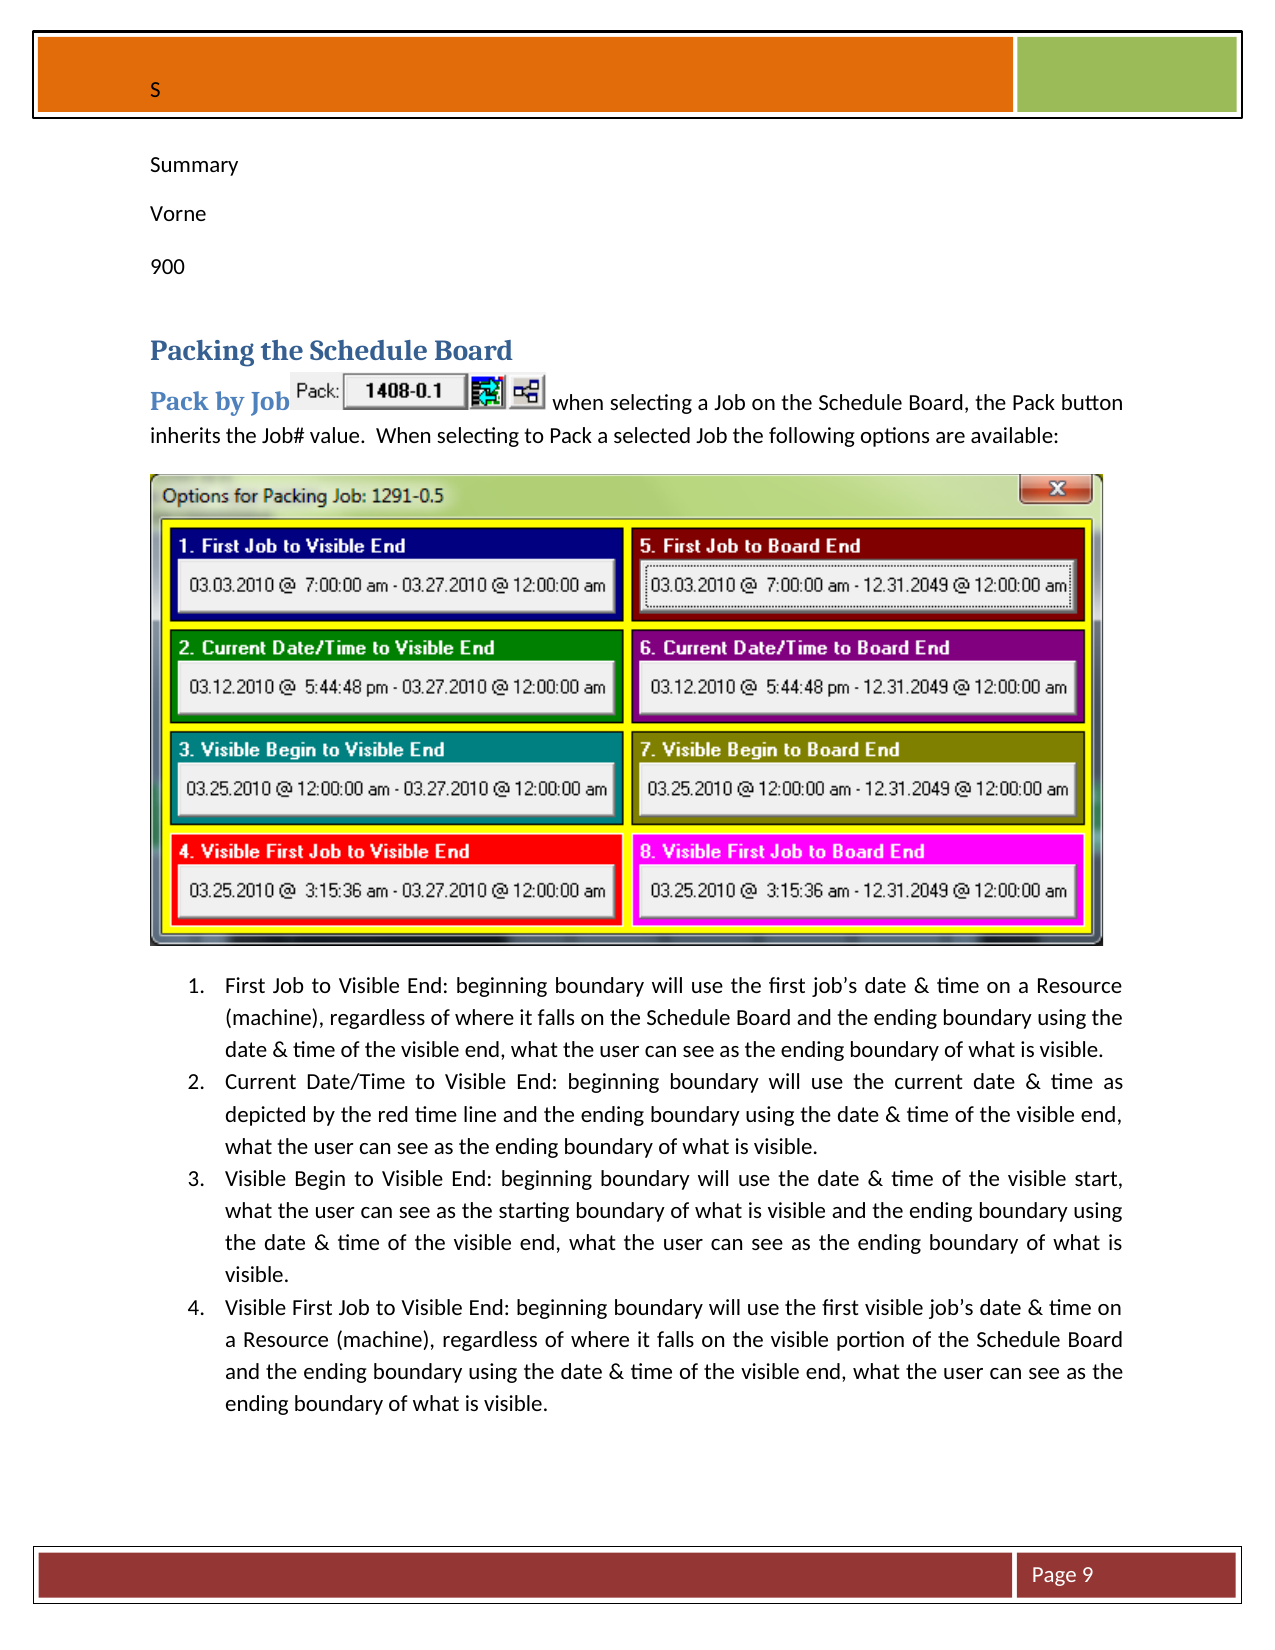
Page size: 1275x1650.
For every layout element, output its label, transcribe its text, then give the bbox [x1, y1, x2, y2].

list Visible Begin to Visible End: beginning boundary will use the date & time of the visible start, what the user can see as the starting boundary of what is visible and the ending boundary using the date & time of the visible end, what the user can see as the ending boundary of what is visible. [187, 1164, 1125, 1289]
text Vorne [150, 199, 1125, 227]
text 900 [150, 252, 1125, 280]
text Pack by Job when selecting a Job on the Schedule Board, the Pack button inherits the Job# value. When selecting to Pack a selected Job the following options are available: [150, 373, 1125, 449]
list Visible First Job to Visible End: beginning boundary will use the first visible job’s date & time on a Resource (machine), regardless of where it falls on the visible portion of the Schedule Board and the ending boundary using the date & time of the visible end, what the user can see as the ending boundary of what is visible. [187, 1293, 1125, 1417]
text Summary [150, 150, 1125, 178]
picture [150, 474, 1104, 946]
list First Job to Visible End: beginning boundary will use the first job’s date & time on a Resource (machine), regardless of where it falls on the Schedule Board and the ending boundary using the date & time of the visible end, what the user can see as the ending boundary of what is visible. [187, 971, 1125, 1063]
list Current Date/Time to Visible End: beginning boundary will use the current date & time as depicted by the red time line and the ending boundary using the date & time of the visible end, what the user can see as the ending boundary of what is visible. [187, 1067, 1125, 1160]
subtitle Packing the Schedule Board [150, 334, 1125, 368]
picture [290, 372, 547, 410]
